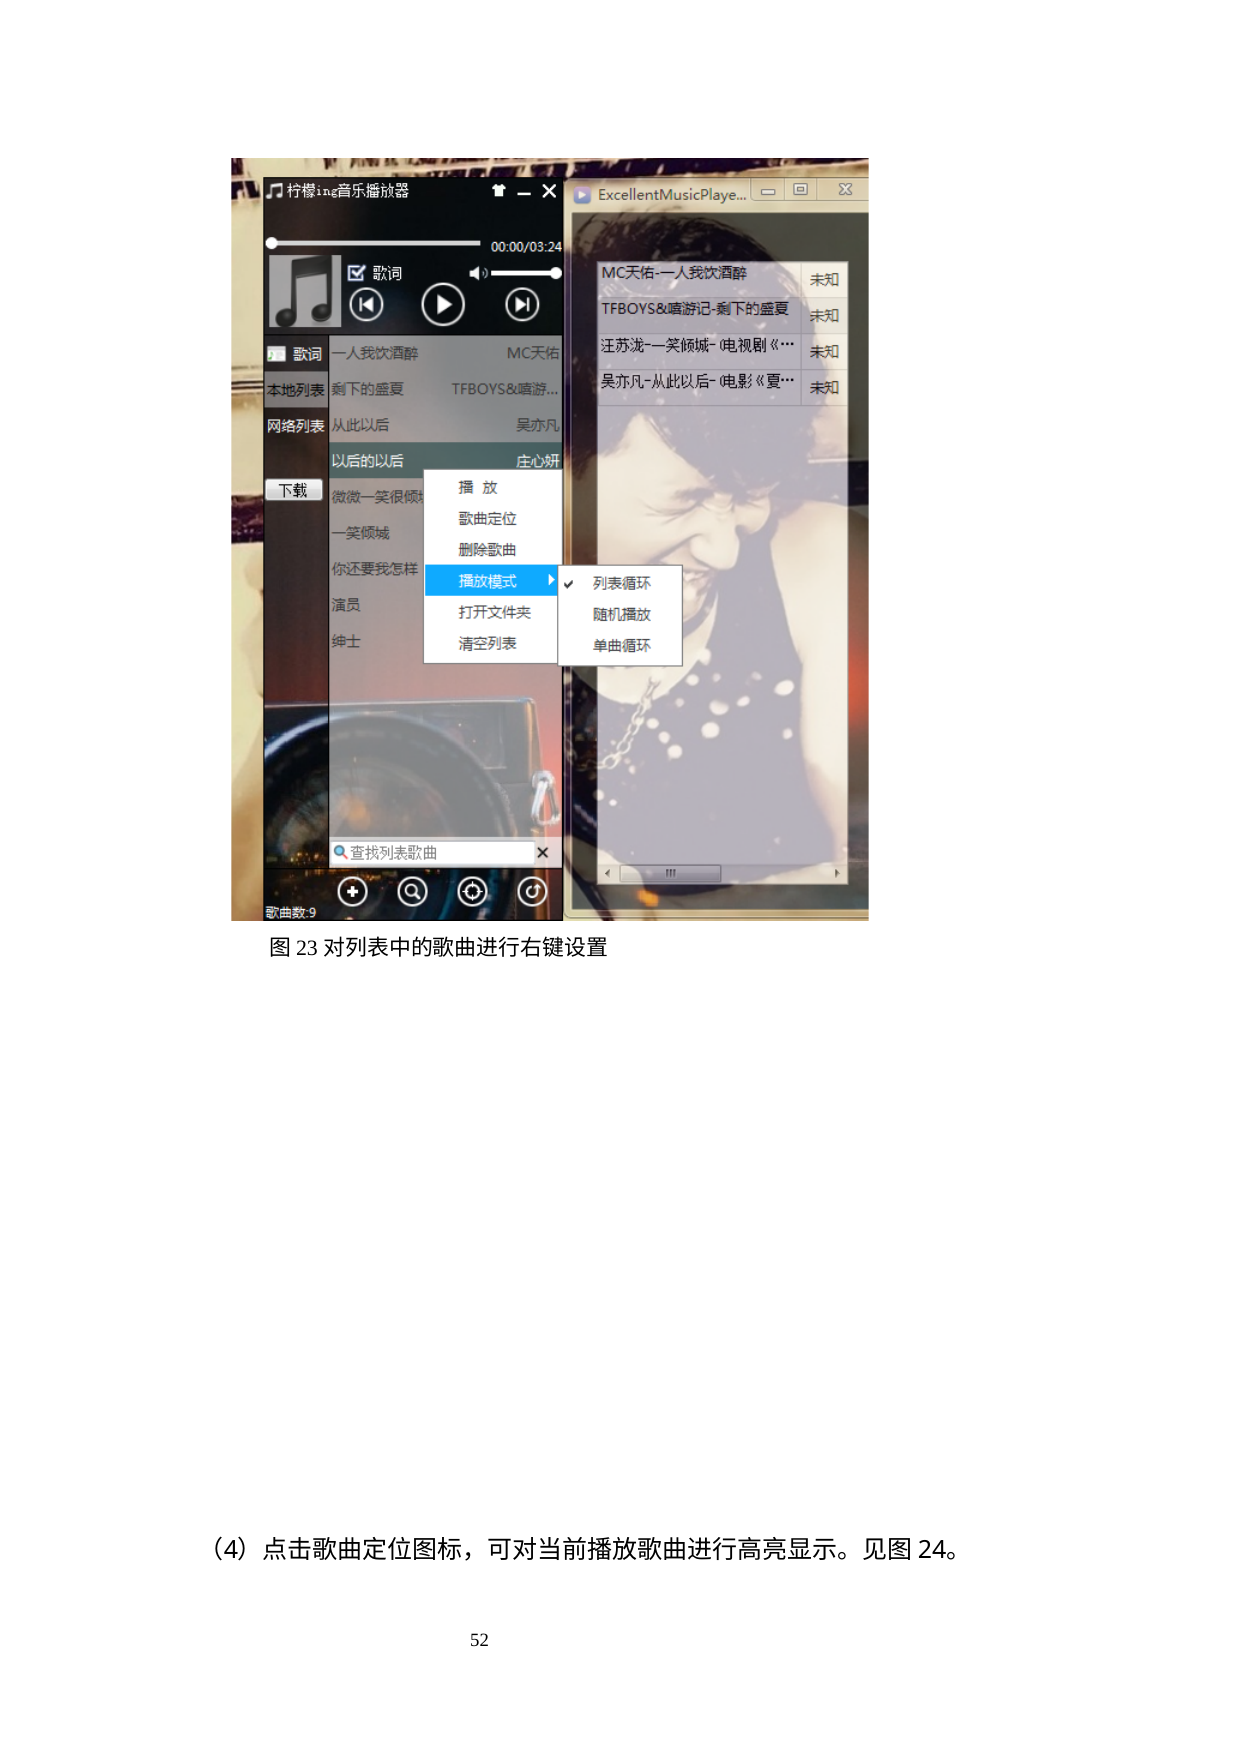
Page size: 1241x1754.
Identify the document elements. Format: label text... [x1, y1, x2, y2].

picture [231, 158, 869, 921]
text 图23 对列表中的歌曲进行右键设置 [187, 930, 1053, 962]
text （4）点击歌曲定位图标，可对当前播放歌曲进行高亮显示。见图24。 [187, 1515, 1053, 1580]
